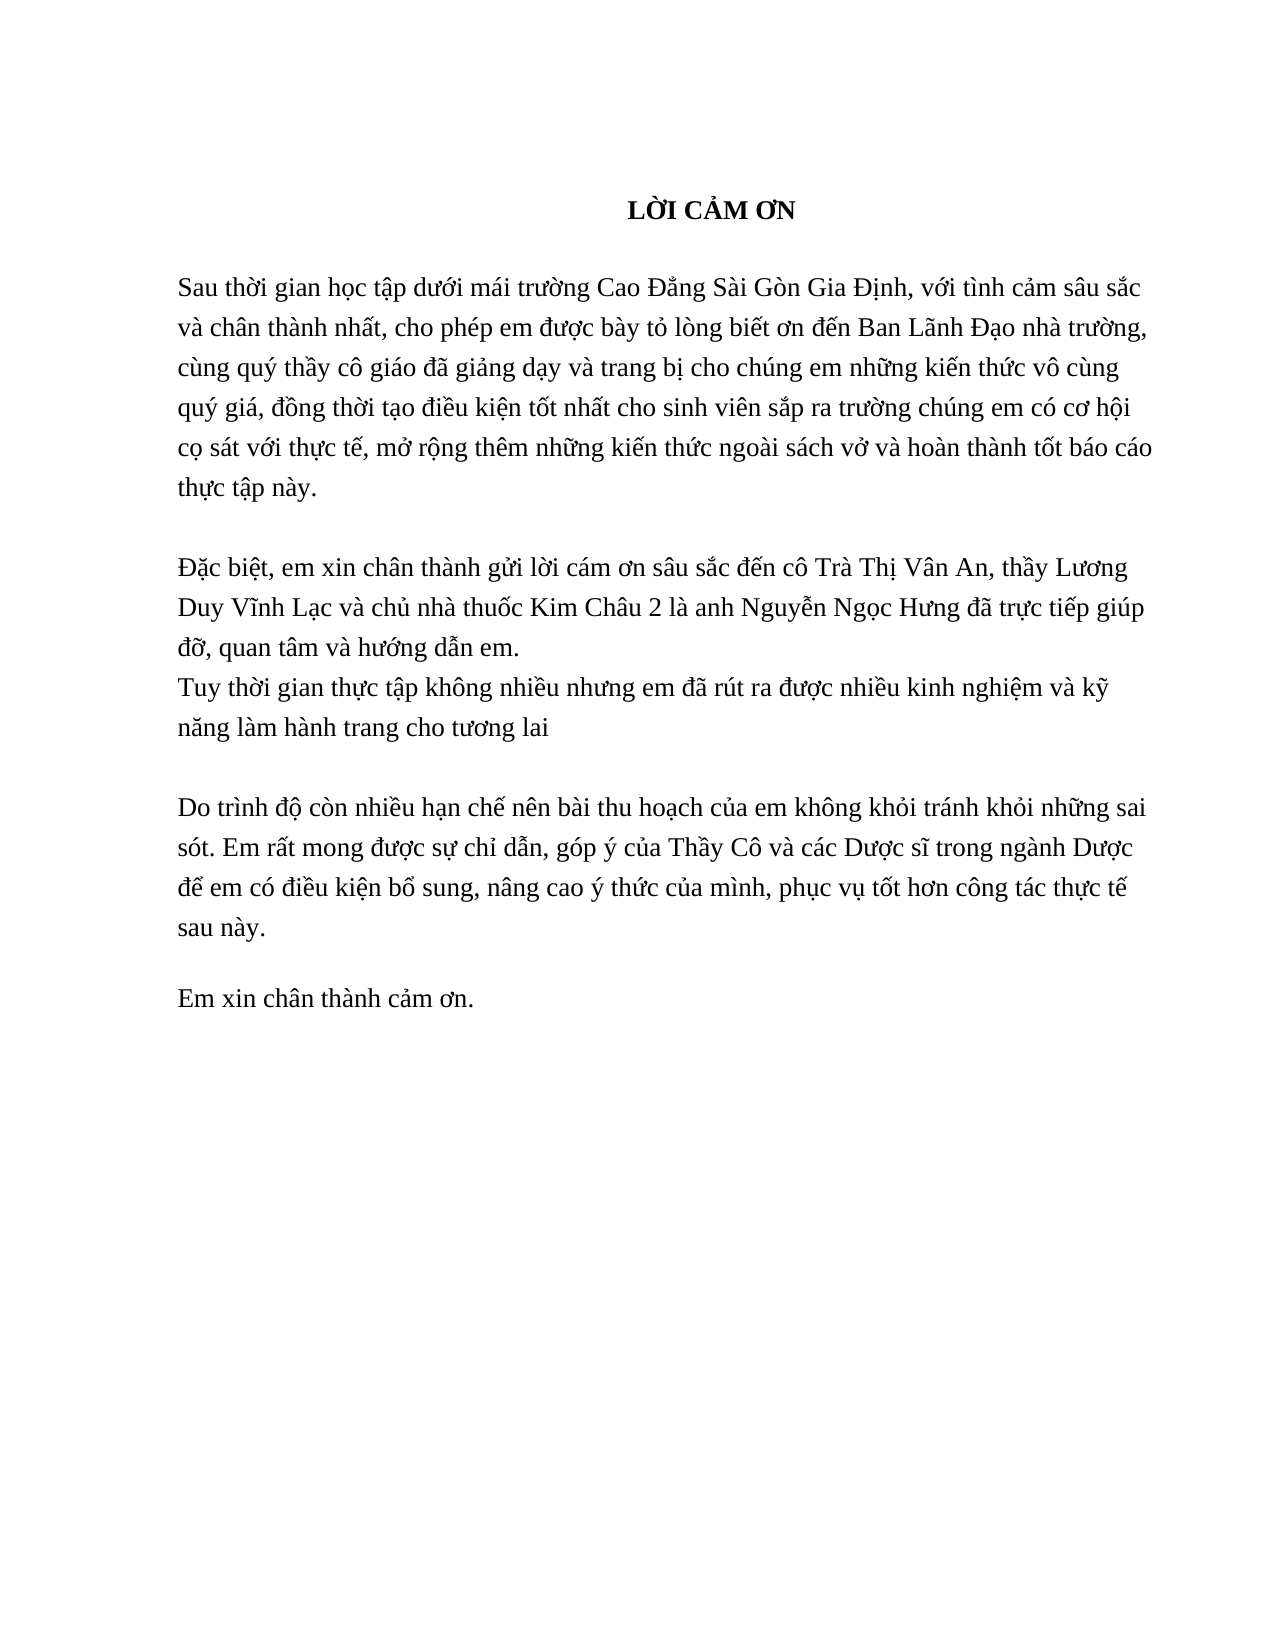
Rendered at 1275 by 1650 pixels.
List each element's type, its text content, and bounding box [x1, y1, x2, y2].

text LỜI CẢM ƠN [552, 194, 1157, 226]
text Do trình độ còn nhiều hạn chế nên bài thu hoạch của em không khỏi tránh khỏi những sai sót. Em rất mong được sự chỉ dẫn, góp ý của Thầy Cô và các Dược sĩ trong ngành Dược để em có điều kiện bổ sung, nâng cao ý thức của mình, phục vụ tốt hơn công tác thực tế sau này. [177, 782, 1157, 942]
text Em xin chân thành cảm ơn. [177, 982, 1157, 1013]
text Tuy thời gian thực tập không nhiều nhưng em đã rút ra được nhiều kinh nghiệm và kỹ năng làm hành trang cho tương lai [177, 662, 1157, 742]
text Sau thời gian học tập dưới mái trường Cao Đẳng Sài Gòn Gia Định, với tình cảm sâu sắc và chân thành nhất, cho phép em được bày tỏ lòng biết ơn đến Ban Lãnh Đạo nhà trường, cùng quý thầy cô giáo đã giảng dạy và trang bị cho chúng em những kiến thức vô cùng quý giá, đồng thời tạo điều kiện tốt nhất cho sinh viên sắp ra trường chúng em có cơ hội cọ sát với thực tế, mở rộng thêm những kiến thức ngoài sách vở và hoàn thành tốt báo cáo thực tập này. [177, 262, 1157, 502]
text Đặc biệt, em xin chân thành gửi lời cám ơn sâu sắc đến cô Trà Thị Vân An, thầy Lương Duy Vĩnh Lạc và chủ nhà thuốc Kim Châu 2 là anh Nguyễn Ngọc Hưng đã trực tiếp giúp đỡ, quan tâm và hướng dẫn em. [177, 542, 1157, 662]
